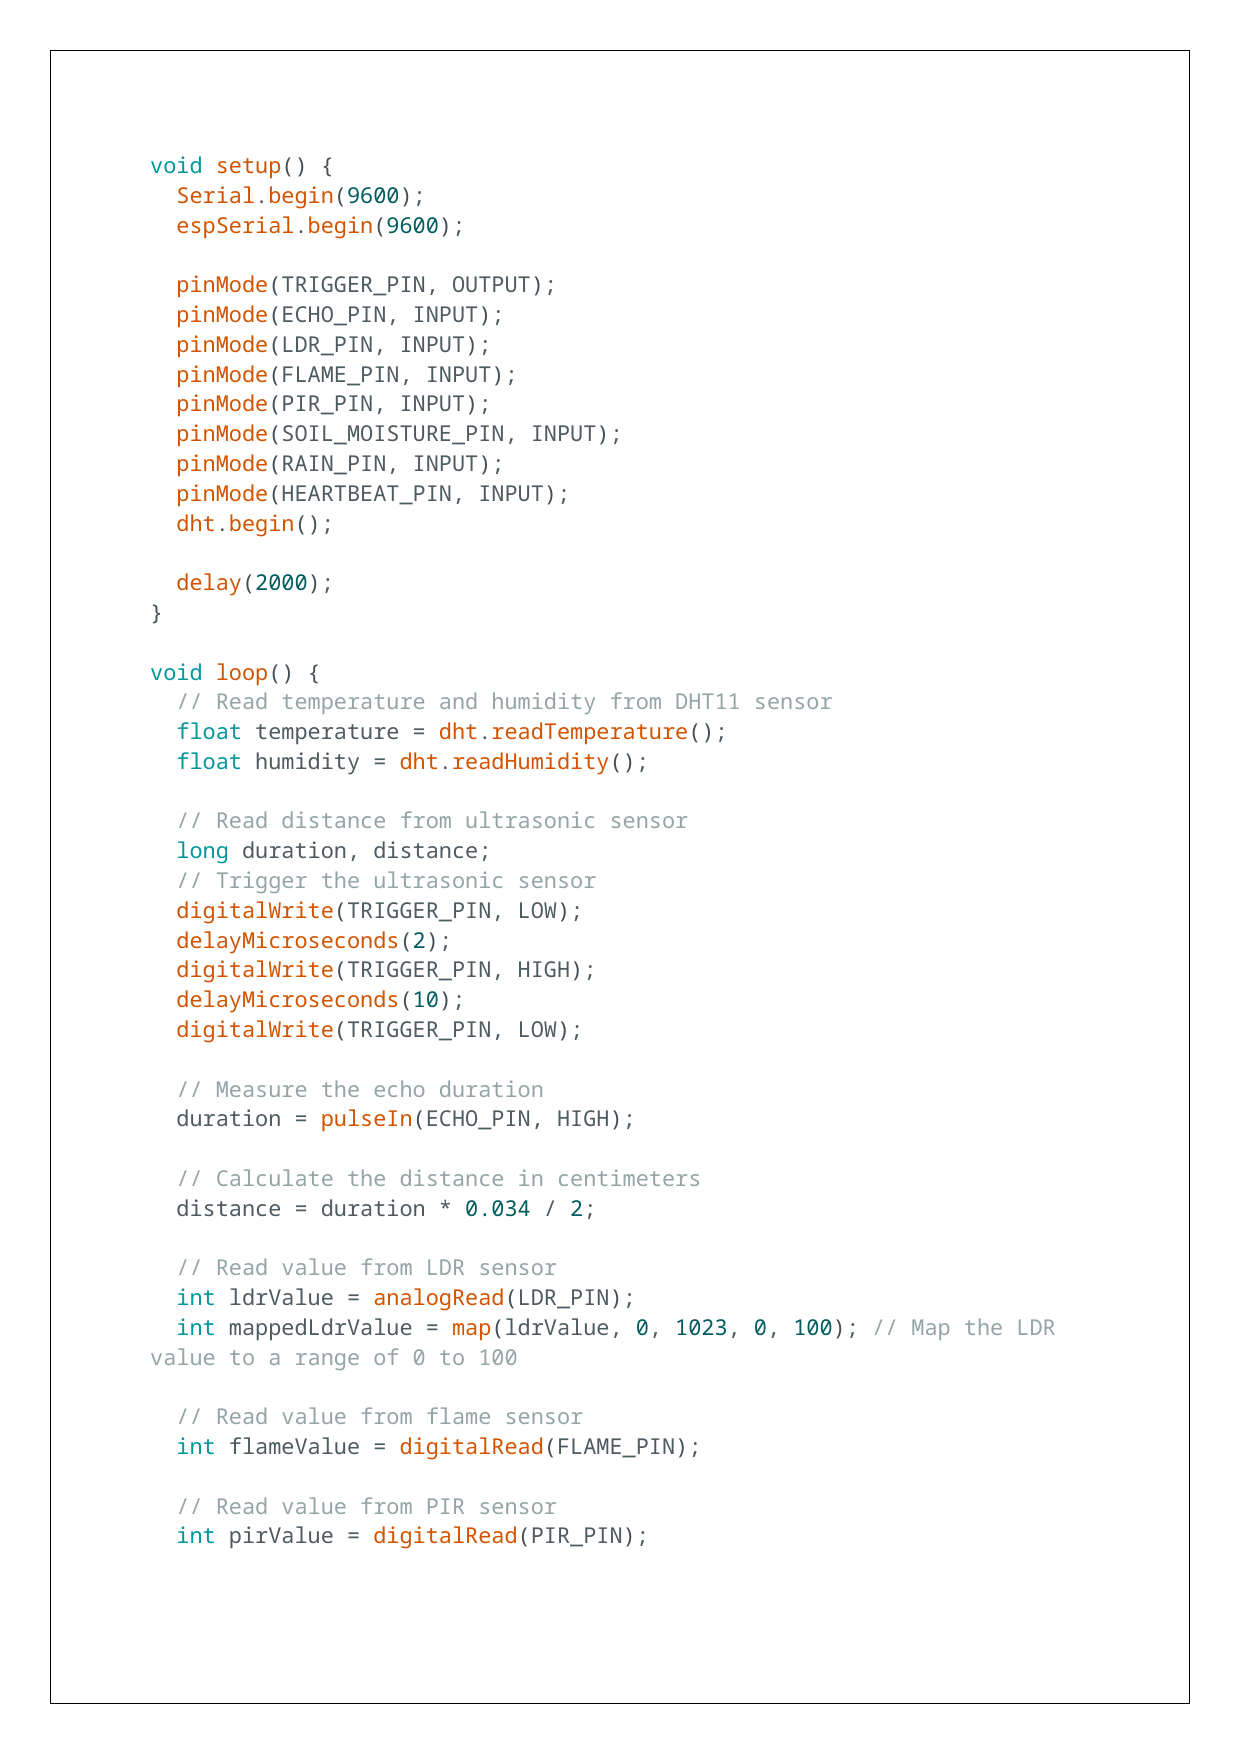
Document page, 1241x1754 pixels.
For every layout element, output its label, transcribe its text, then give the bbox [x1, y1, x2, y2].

text // Read value from flame sensor [150, 1401, 1090, 1431]
text espSerial.begin(9600); [150, 209, 1090, 239]
text // Read value from PIR sensor [150, 1491, 1090, 1520]
text pinMode(PIR_PIN, INPUT); [150, 388, 1090, 418]
text pinMode(RAIN_PIN, INPUT); [150, 448, 1090, 478]
text int mappedLdrValue = map(ldrValue, 0, 1023, 0, 100); // Map the LDR value to a range of 0 to 100 [150, 1312, 1090, 1371]
text int ldrValue = analogRead(LDR_PIN); [150, 1282, 1090, 1312]
text // Read distance from ultrasonic sensor [150, 805, 1090, 835]
text delayMicroseconds(2); [150, 924, 1090, 954]
text int pirValue = digitalRead(PIR_PIN); [150, 1520, 1090, 1550]
text // Read value from LDR sensor [150, 1252, 1090, 1282]
text duration = pulseIn(ECHO_PIN, HIGH); [150, 1103, 1090, 1133]
text pinMode(LDR_PIN, INPUT); [150, 329, 1090, 358]
text pinMode(TRIGGER_PIN, OUTPUT); [150, 269, 1090, 299]
text delayMicroseconds(10); [150, 984, 1090, 1014]
text // Measure the echo duration [150, 1073, 1090, 1103]
text digitalWrite(TRIGGER_PIN, LOW); [150, 1014, 1090, 1044]
text float temperature = dht.readTemperature(); [150, 716, 1090, 746]
text pinMode(SOIL_MOISTURE_PIN, INPUT); [150, 418, 1090, 448]
text distance = duration * 0.034 / 2; [150, 1193, 1090, 1222]
text pinMode(HEARTBEAT_PIN, INPUT); [150, 478, 1090, 507]
text pinMode(FLAME_PIN, INPUT); [150, 358, 1090, 388]
text // Read temperature and humidity from DHT11 sensor [150, 686, 1090, 716]
text digitalWrite(TRIGGER_PIN, HIGH); [150, 954, 1090, 984]
text long duration, distance; [150, 835, 1090, 865]
text dht.begin(); [150, 507, 1090, 537]
text int flameValue = digitalRead(FLAME_PIN); [150, 1431, 1090, 1461]
text digitalWrite(TRIGGER_PIN, LOW); [150, 895, 1090, 924]
text // Trigger the ultrasonic sensor [150, 865, 1090, 895]
text delay(2000); [150, 567, 1090, 597]
text // Calculate the distance in centimeters [150, 1163, 1090, 1193]
text void setup() { [150, 150, 1090, 180]
text void loop() { [150, 656, 1090, 686]
text float humidity = dht.readHumidity(); [150, 746, 1090, 776]
text pinMode(ECHO_PIN, INPUT); [150, 299, 1090, 329]
text Serial.begin(9600); [150, 180, 1090, 209]
text } [150, 597, 1090, 627]
